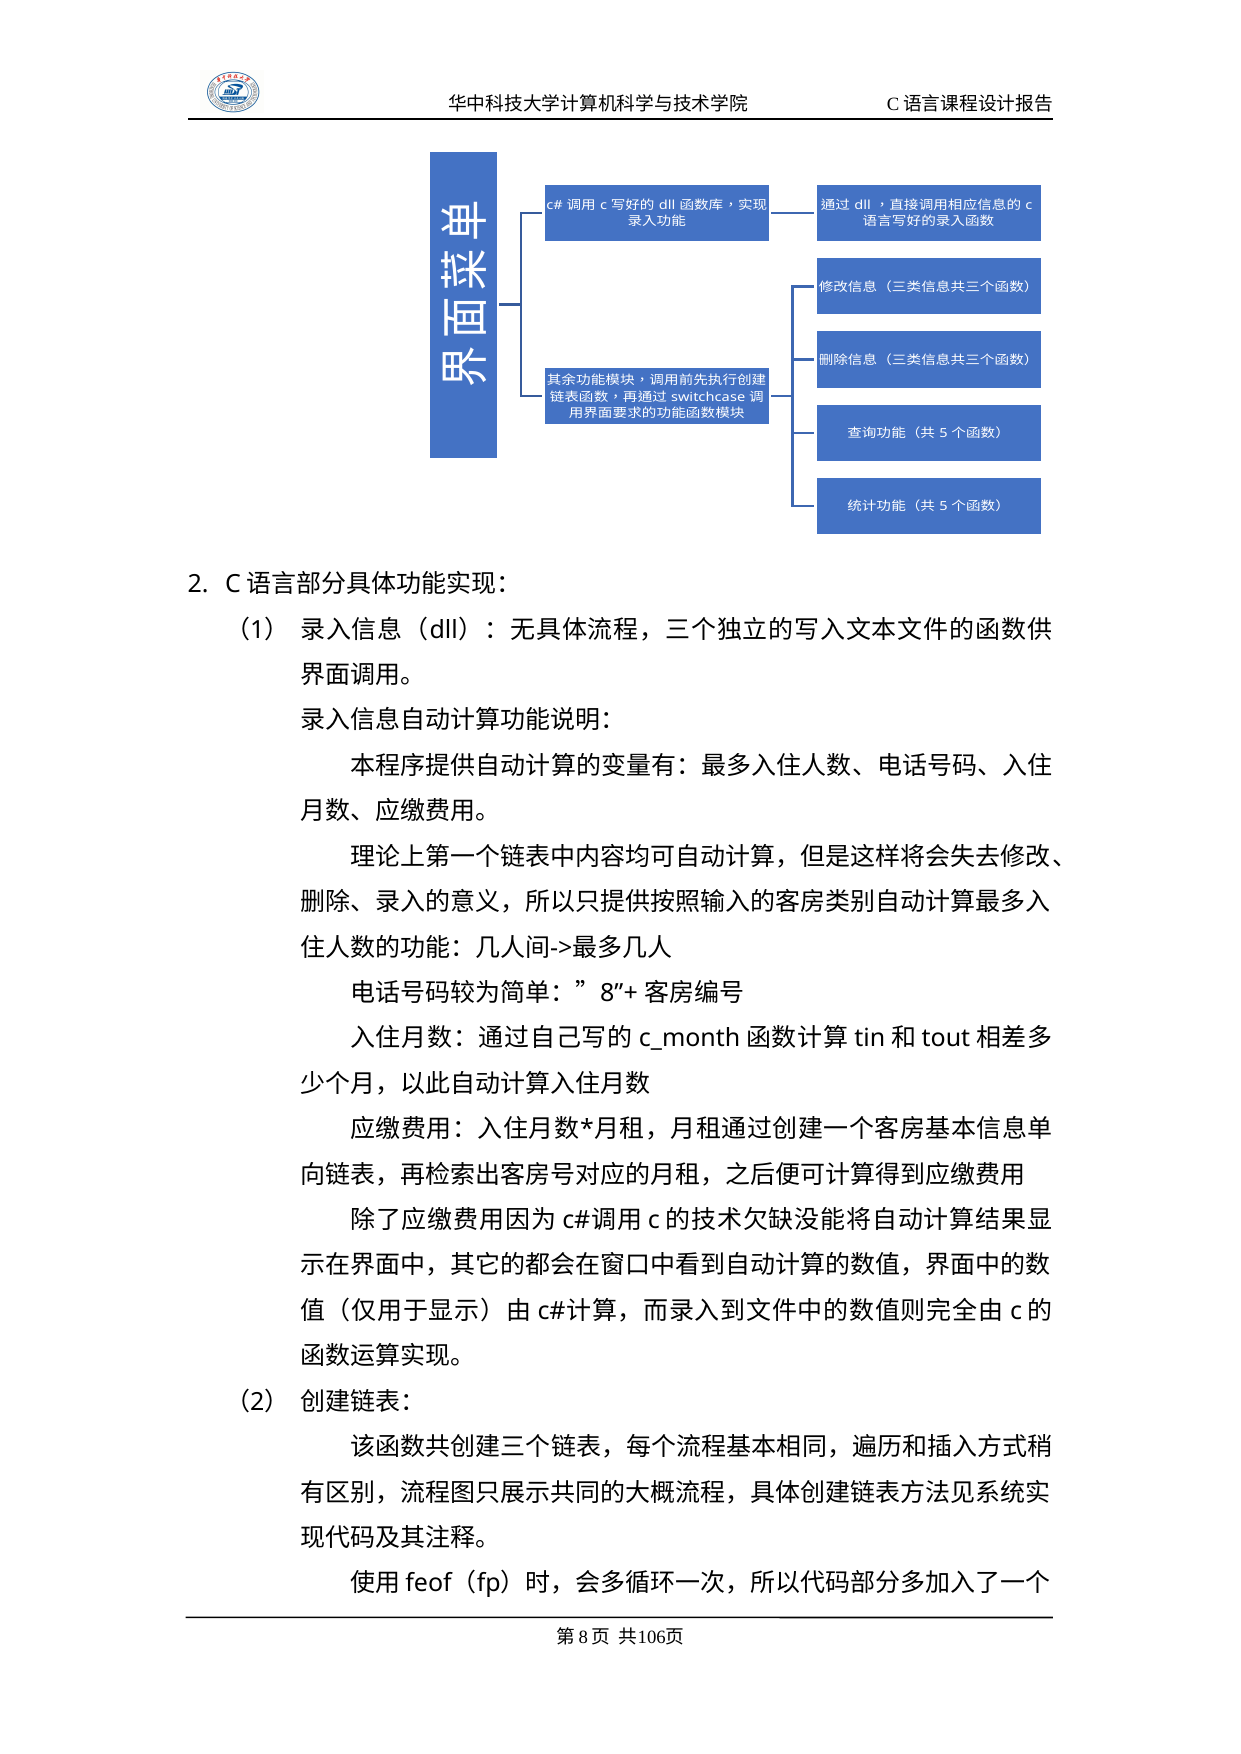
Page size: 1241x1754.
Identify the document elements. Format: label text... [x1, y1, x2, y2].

list 录入信息（dll）：无具体流程，三个独立的写入文本文件的函数供界面调用。 [225, 604, 1053, 695]
list 录入信息自动计算功能说明： [300, 695, 1053, 741]
list 电话号码较为简单：”8”+ 客房编号 [300, 968, 1053, 1013]
list C语言部分具体功能实现： [187, 559, 1053, 604]
list 该函数共创建三个链表，每个流程基本相同，遍历和插入方式稍有区别，流程图只展示共同的大概流程，具体创建链表方法见系统实现代码及其注释。 [300, 1422, 1053, 1558]
list 理论上第一个链表中内容均可自动计算，但是这样将会失去修改、删除、录入的意义，所以只提供按照输入的客房类别自动计算最多入住人数的功能：几人间->最多几人 [300, 832, 1053, 968]
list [300, 1558, 1053, 1604]
list 应缴费用：入住月数*月租，月租通过创建一个客房基本信息单向链表，再检索出客房号对应的月租，之后便可计算得到应缴费用 [300, 1104, 1053, 1195]
list 除了应缴费用因为c#调用c的技术欠缺没能将自动计算结果显示在界面中，其它的都会在窗口中看到自动计算的数值，界面中的数值（仅用于显示）由c#计算，而录入到文件中的数值则完全由c的函数运算实现。 [300, 1195, 1053, 1377]
list 入住月数：通过自己写的c_month函数计算tin和tout相差多少个月，以此自动计算入住月数 [300, 1013, 1053, 1104]
list 创建链表： [225, 1377, 1053, 1422]
picture [200, 70, 264, 113]
list 本程序提供自动计算的变量有：最多入住人数、电话号码、入住月数、应缴费用。 [300, 741, 1053, 832]
